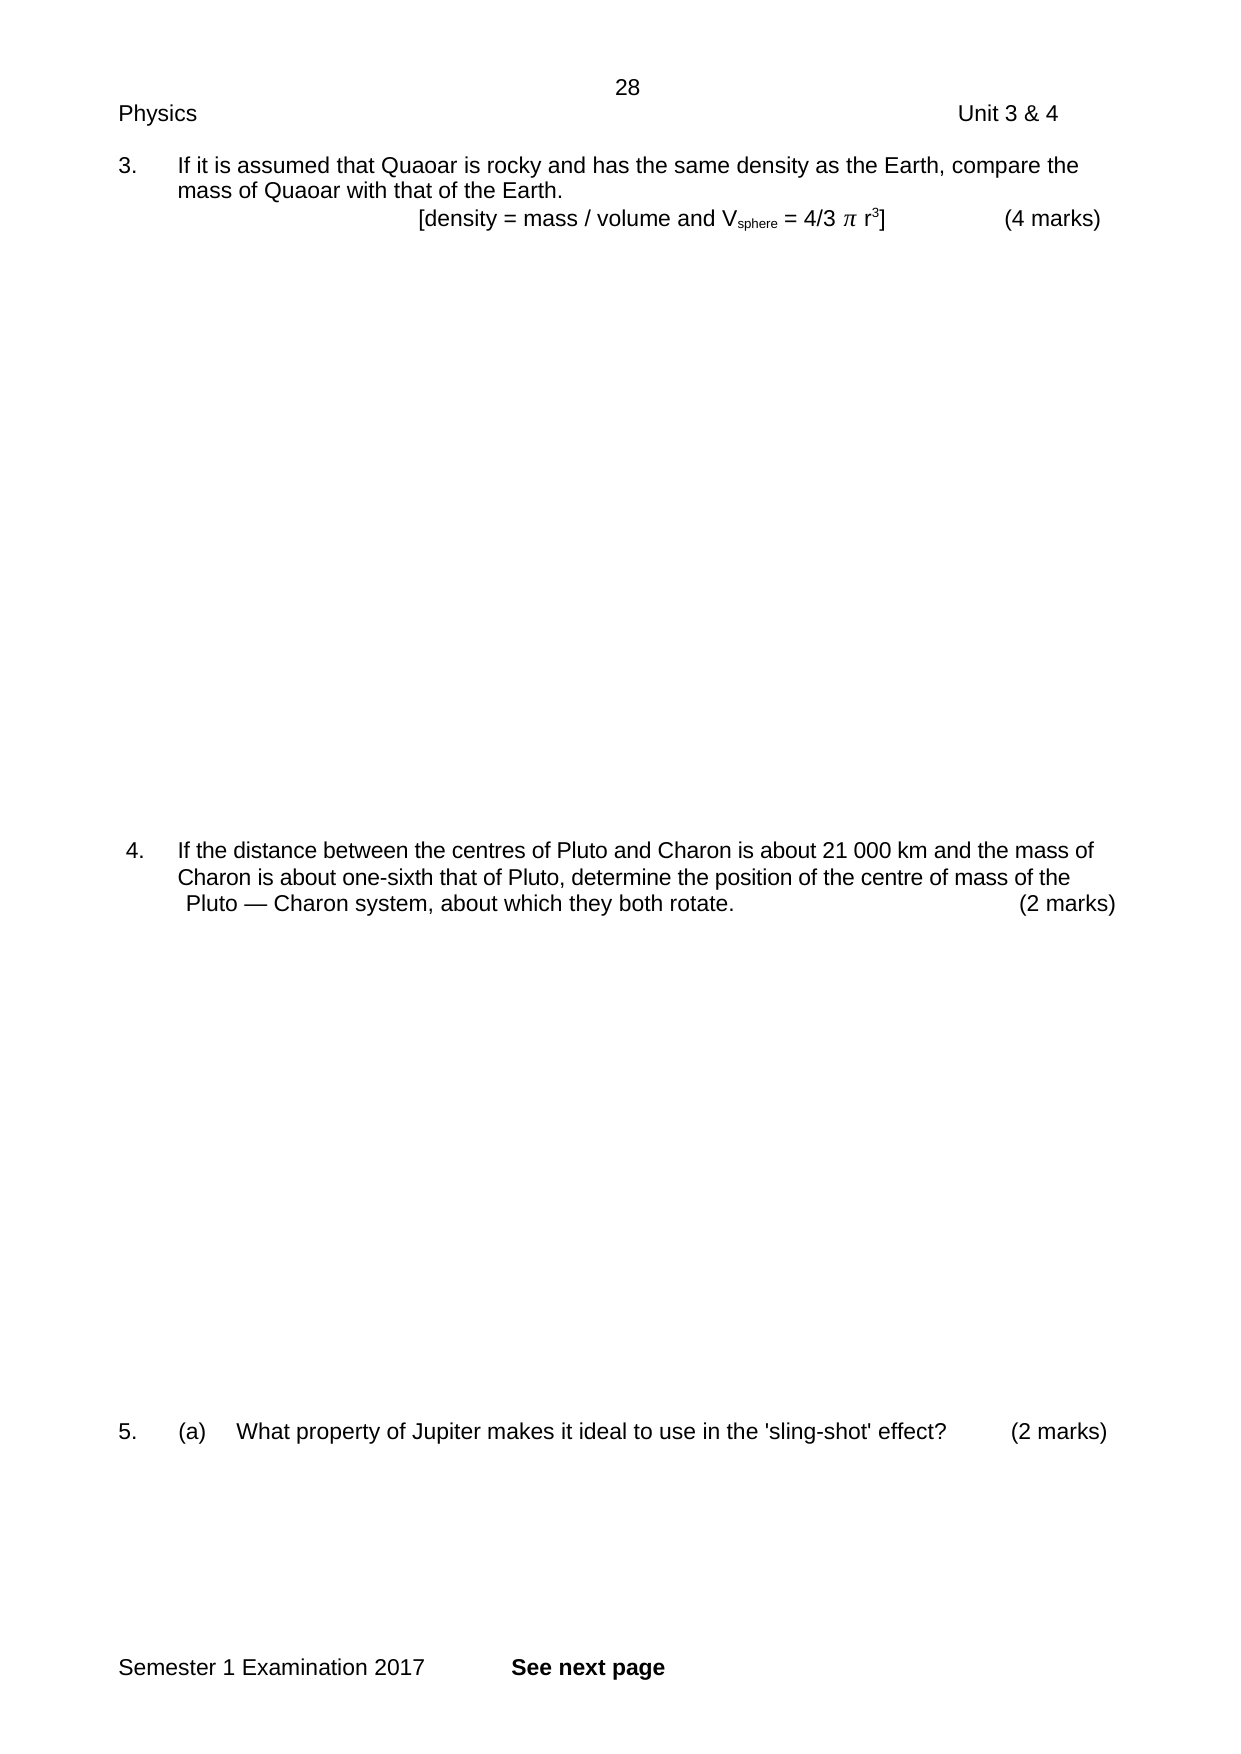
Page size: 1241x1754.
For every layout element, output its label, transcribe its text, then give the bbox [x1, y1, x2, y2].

list If the distance between the centres of Pluto and Charon is about 21 000 km and the mass of Charon is about one-sixth that of Pluto, determine the position of the centre of mass of the [126, 837, 1137, 890]
text Pluto — Charon system, about which they both rotate. (2 marks) [186, 891, 1137, 917]
list If it is assumed that Quaoar is rocky and has the same density as the Earth, compare the mass of Quaoar with that of the Earth. [118, 153, 1100, 204]
list (a) What property of Jupiter makes it ideal to use in the 'sling-shot' effect? (2 marks) [118, 1418, 1137, 1445]
text [density = mass / volume and Vsphere = 4/3 r3] (4 marks) [418, 204, 1137, 232]
